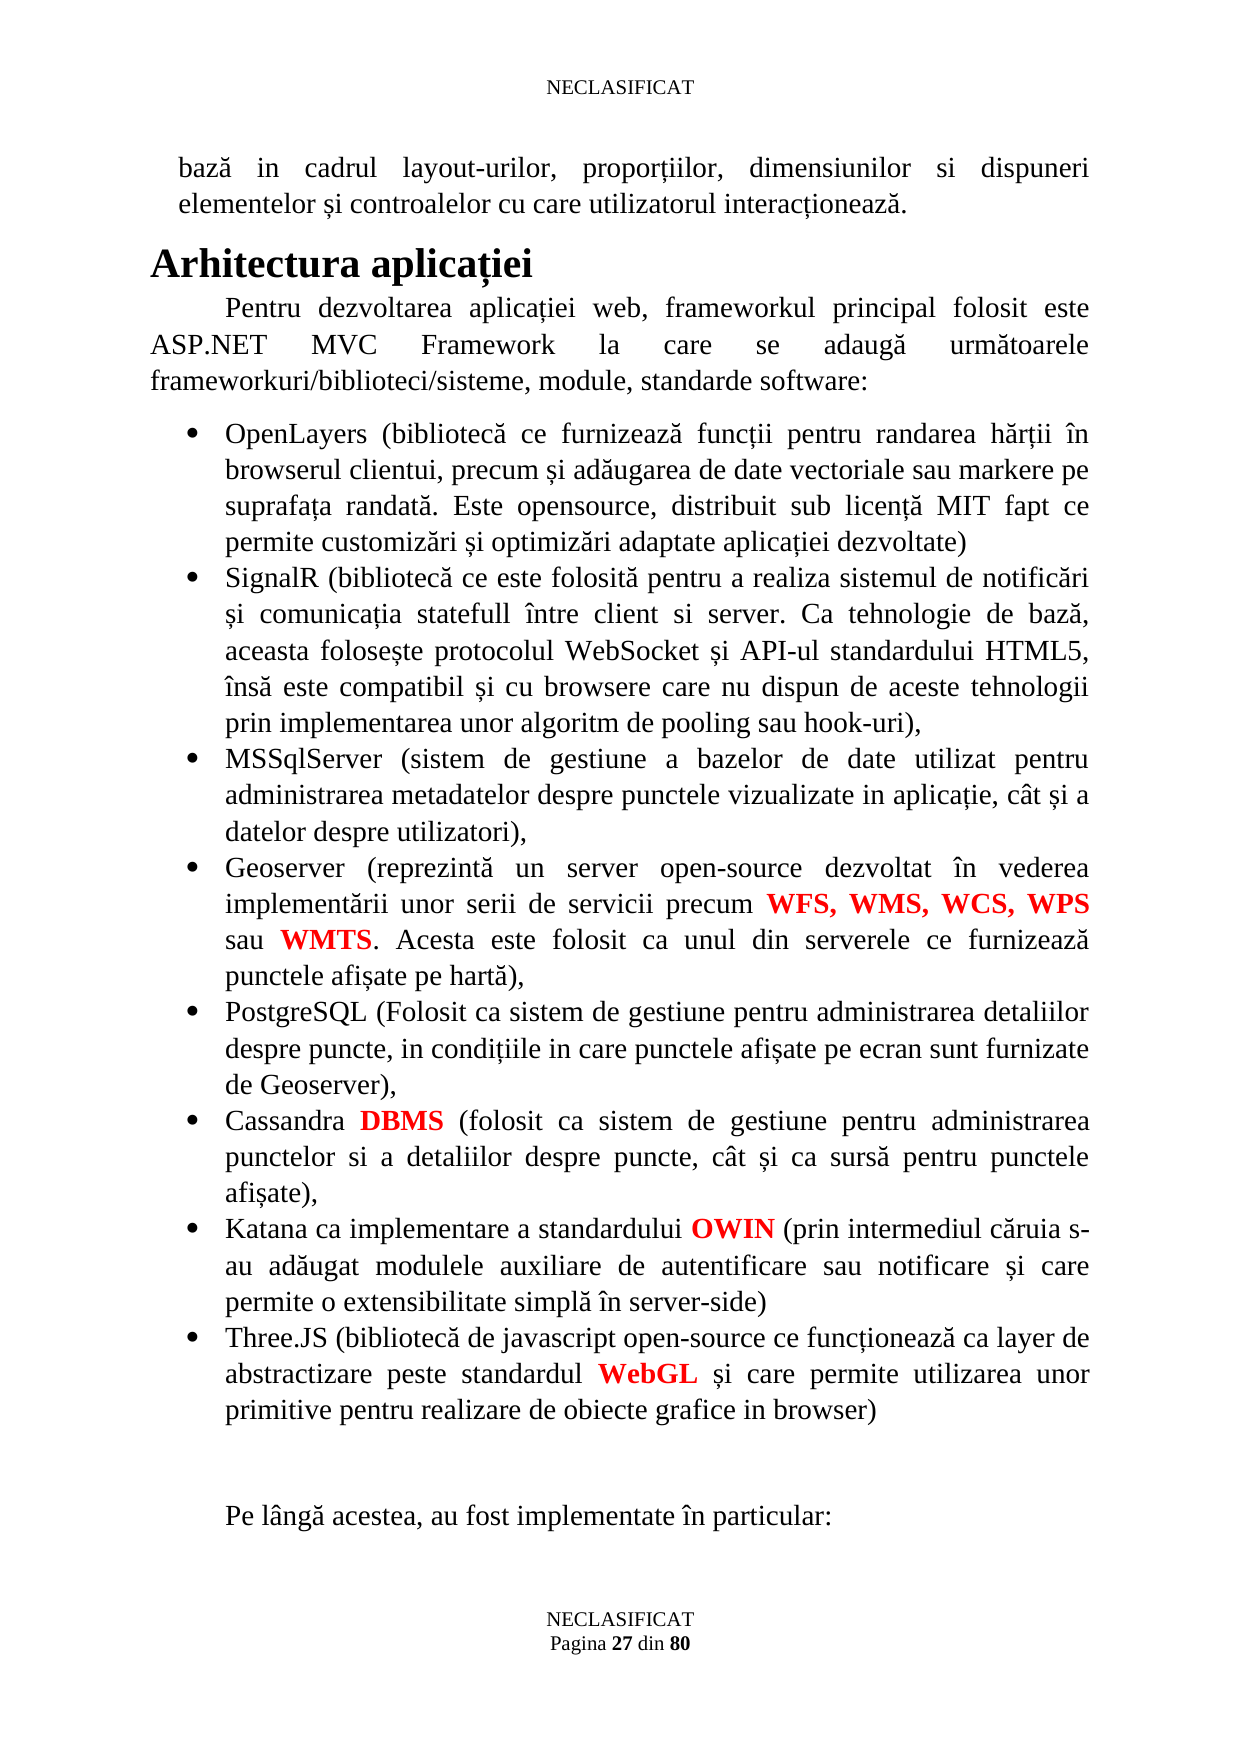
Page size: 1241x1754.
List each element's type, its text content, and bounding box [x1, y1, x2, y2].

subtitle Arhitectura aplicației [150, 239, 1090, 287]
list Cassandra DBMS (folosit ca sistem de gestiune pentru administrarea punctelor si a detaliilor despre puncte, cât și ca sursă pentru punctele afișate), [187, 1103, 1090, 1209]
list OpenLayers (bibliotecă ce furnizează funcții pentru randarea hărții în browserul clientui, precum și adăugarea de date vectoriale sau markere pe suprafața randată. Este opensource, distribuit sub licență MIT fapt ce permite customizări și optimizări adaptate aplicației dezvoltate) [187, 416, 1090, 558]
list SignalR (bibliotecă ce este folosită pentru a realiza sistemul de notificări și comunicația statefull între client si server. Ca tehnologie de bază, aceasta folosește protocolul WebSocket și API-ul standardului HTML5, însă este compatibil și cu browsere care nu dispun de aceste tehnologii prin implementarea unor algoritm de pooling sau hook-uri), [187, 560, 1090, 739]
list Three.JS (bibliotecă de javascript open-source ce funcționează ca layer de abstractizare peste standardul WebGL și care permite utilizarea unor primitive pentru realizare de obiecte grafice in browser) [187, 1320, 1090, 1426]
text Pentru dezvoltarea aplicației web, frameworkul principal folosit este ASP.NET MVC Framework la care se adaugă următoarele frameworkuri/biblioteci/sisteme, module, standarde software: [150, 291, 1090, 396]
list Geoserver (reprezintă un server open-source dezvoltat în vederea implementării unor serii de servicii precum WFS, WMS, WCS, WPS sau WMTS. Acesta este folosit ca unul din serverele ce furnizează punctele afișate pe hartă), [187, 850, 1090, 992]
list PostgreSQL (Folosit ca sistem de gestiune pentru administrarea detaliilor despre puncte, in condițiile in care punctele afișate pe ecran sunt furnizate de Geoserver), [187, 994, 1090, 1100]
list MSSqlServer (sistem de gestiune a bazelor de date utilizat pentru administrarea metadatelor despre punctele vizualizate in aplicație, cât și a datelor despre utilizatori), [187, 741, 1090, 847]
text Pe lângă acestea, au fost implementate în particular: [187, 1498, 1090, 1532]
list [141, 150, 1090, 220]
list Katana ca implementare a standardului OWIN (prin intermediul căruia s-au adăugat modulele auxiliare de autentificare sau notificare și care permite o extensibilitate simplă în server-side) [187, 1212, 1090, 1317]
